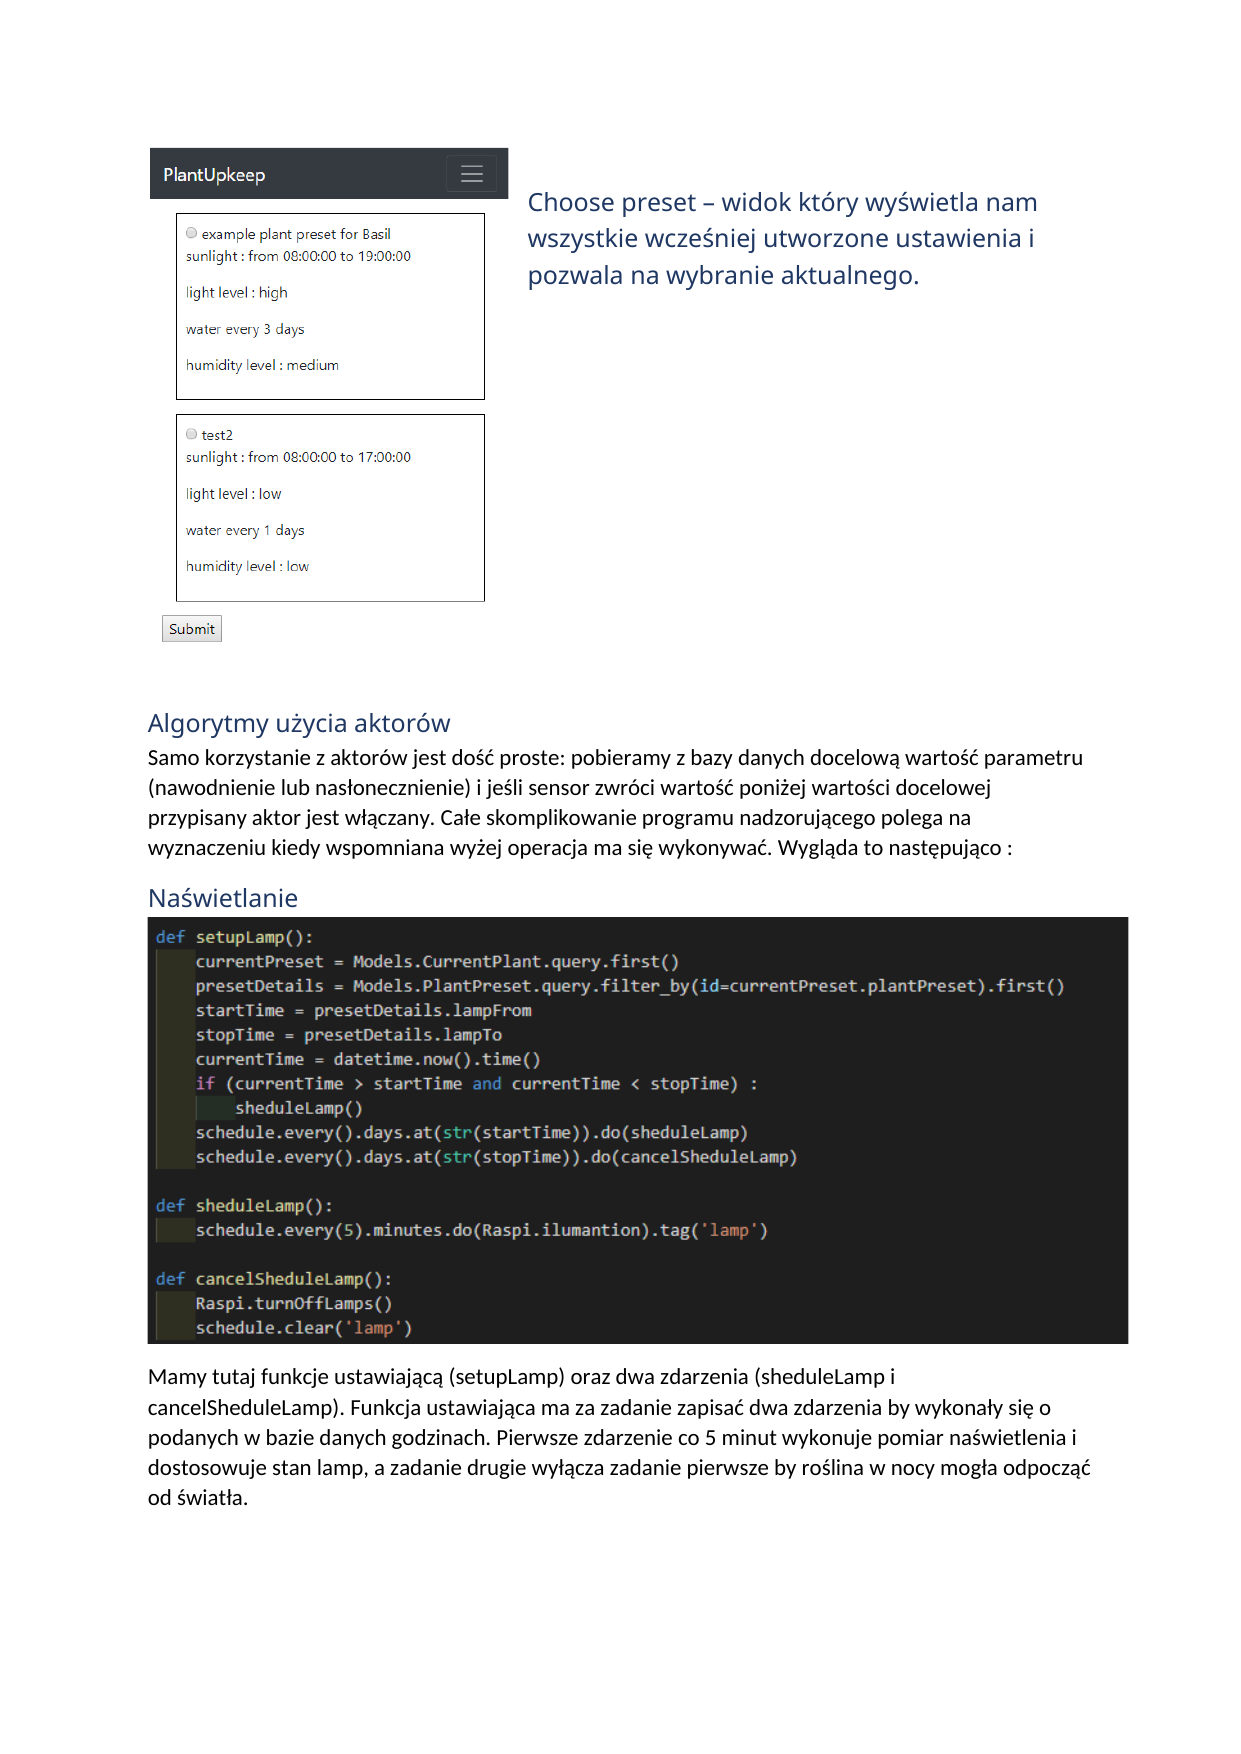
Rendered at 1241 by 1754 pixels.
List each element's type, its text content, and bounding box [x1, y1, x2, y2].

picture [147, 917, 1129, 1344]
text Mamy tutaj funkcje ustawiającą (setupLamp) oraz dwa zdarzenia (sheduleLamp i cancelSheduleLamp). Funkcja ustawiająca ma za zadanie zapisać dwa zdarzenia by wykonały się o podanych w bazie danych godzinach. Pierwsze zdarzenie co 5 minut wykonuje pomiar naświetlenia i dostosowuje stan lamp, a zadanie drugie wyłącza zadanie pierwsze by roślina w nocy mogła odpocząć od światła. [148, 1362, 1093, 1511]
picture [150, 147, 509, 657]
subtitle Naświetlanie [148, 880, 1093, 914]
text Samo korzystanie z aktorów jest dość proste: pobieramy z bazy danych docelową wartość parametru (nawodnienie lub nasłonecznienie) i jeśli sensor zwróci wartość poniżej wartości docelowej przypisany aktor jest włączany. Całe skomplikowanie programu nadzorującego polega na wyznaczeniu kiedy wspomniana wyżej operacja ma się wykonywać. Wygląda to następująco : [148, 743, 1093, 862]
